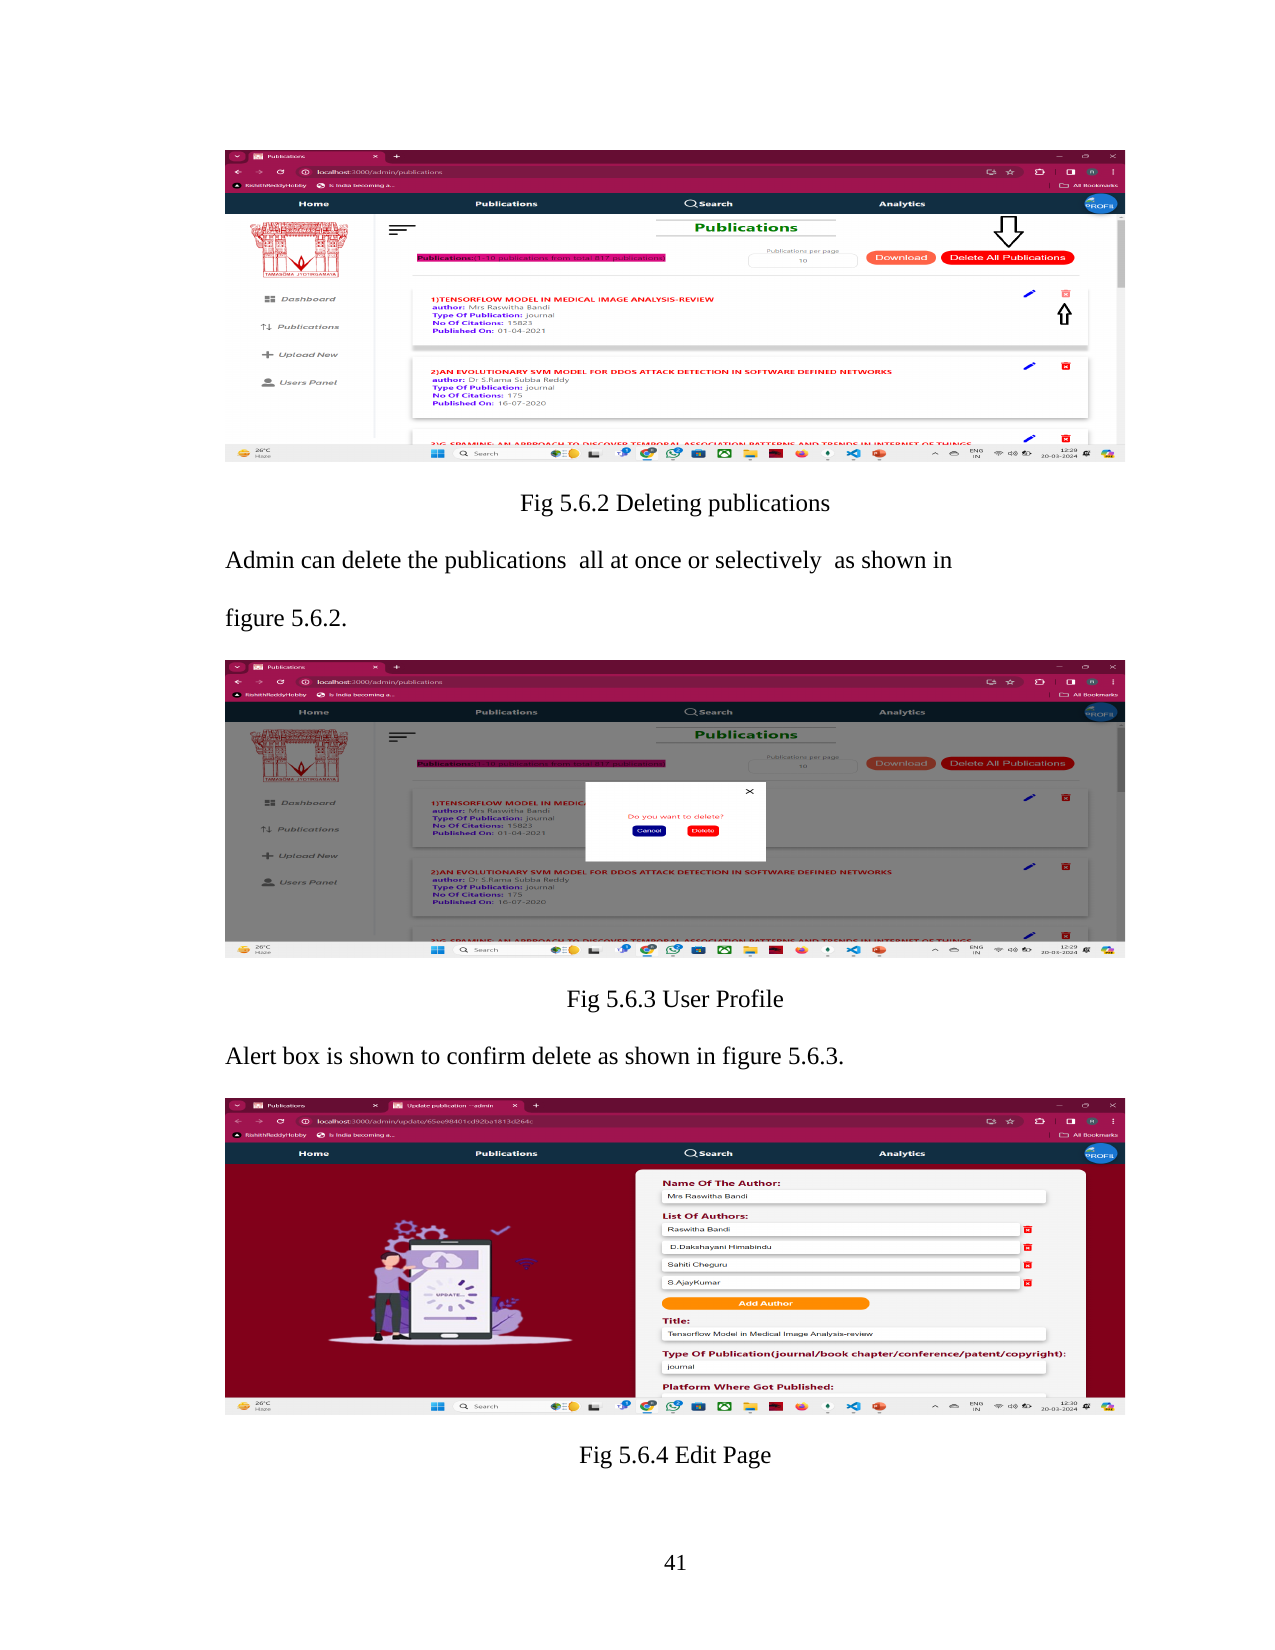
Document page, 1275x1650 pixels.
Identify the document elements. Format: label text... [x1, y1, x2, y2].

picture [225, 150, 1125, 462]
picture [225, 660, 1125, 958]
text Alert box is shown to confirm delete as shown in figure 5.6.3. [225, 1041, 1125, 1070]
text Fig 5.6.3 User Profile [225, 984, 1125, 1013]
text Fig 5.6.4 Edit Page [225, 1441, 1125, 1469]
picture [225, 1098, 1125, 1415]
text Fig 5.6.2 Deleting publications [225, 488, 1125, 517]
text figure 5.6.2. [225, 603, 1125, 632]
text Admin can delete the publications all at once or selectively as shown in [225, 546, 1125, 574]
